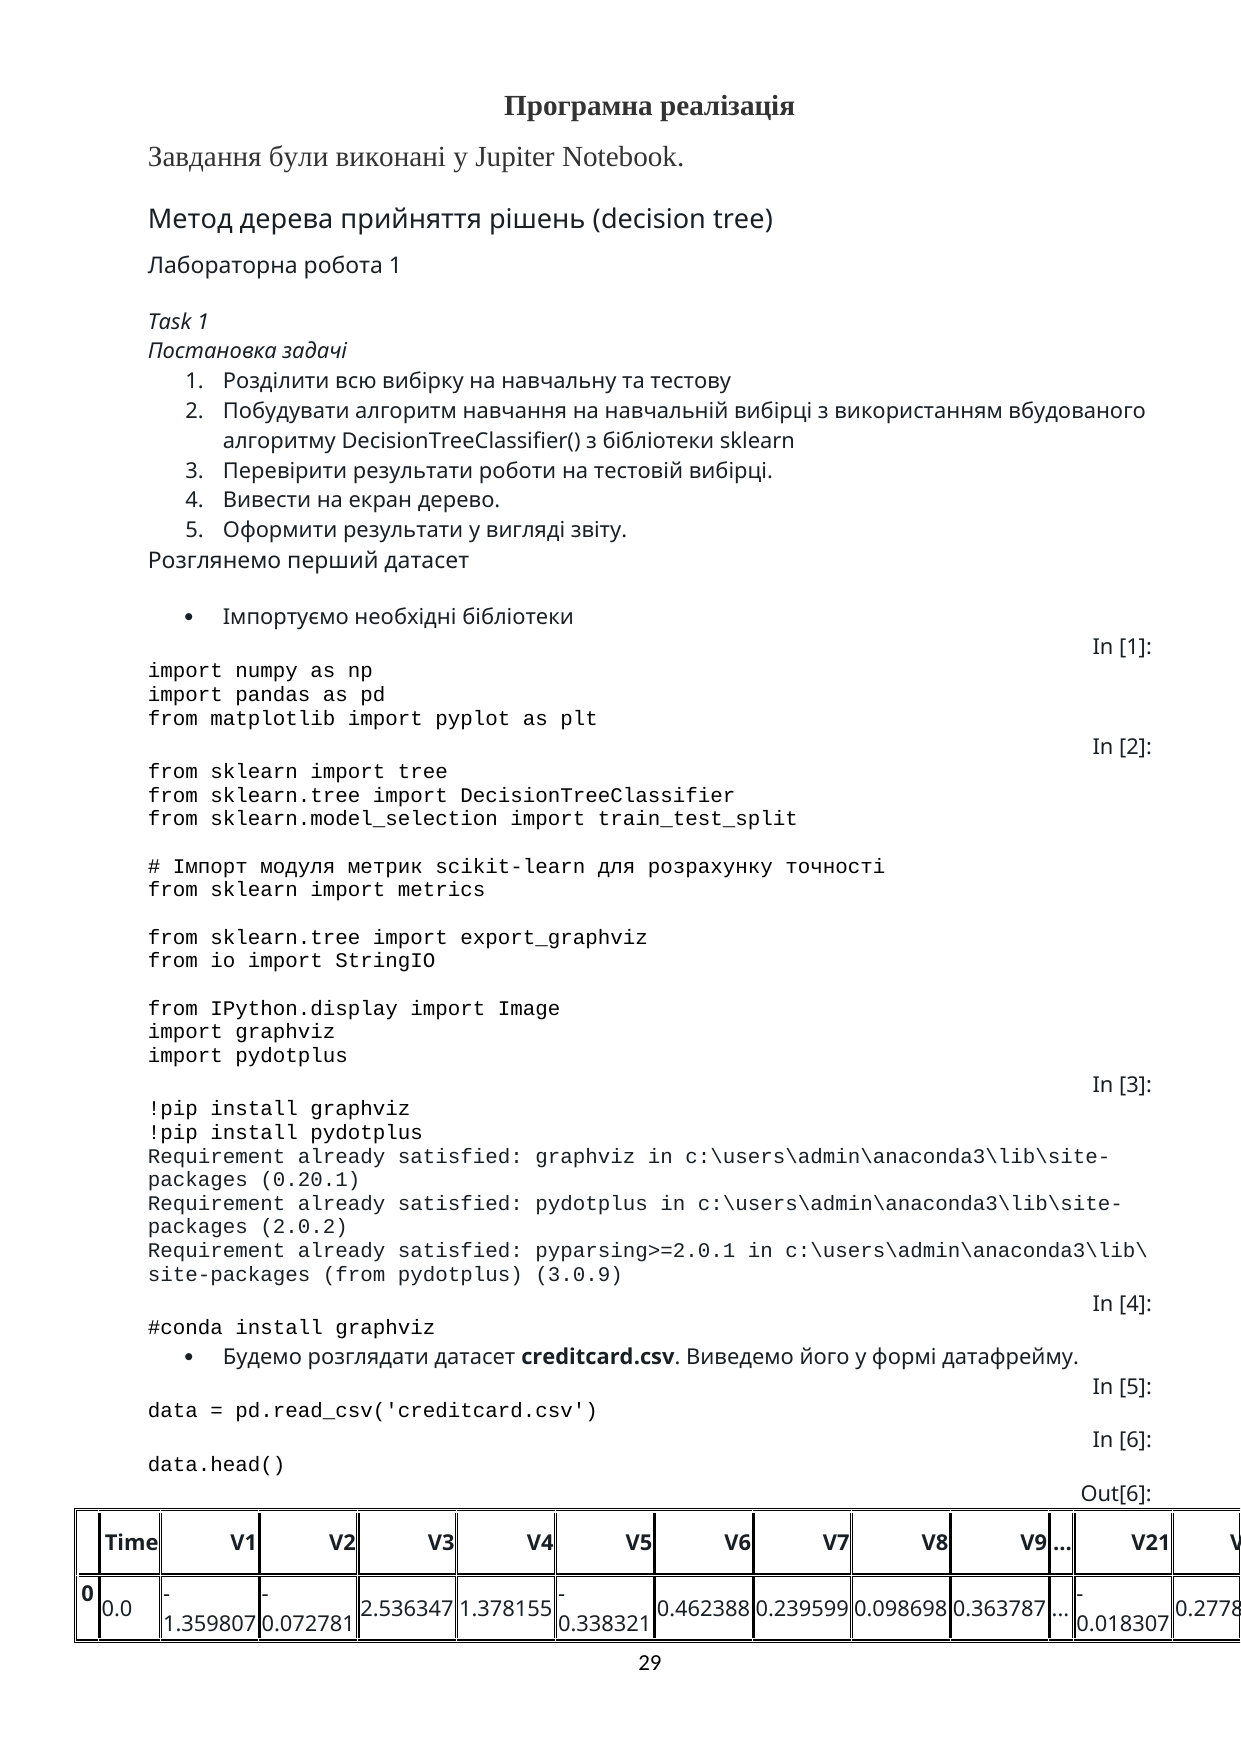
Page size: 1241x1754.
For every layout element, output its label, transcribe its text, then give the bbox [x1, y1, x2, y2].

list Імпортуємо необхідні бібліотеки [185, 601, 1152, 631]
list Оформити результати у вигляді звіту. [185, 514, 1152, 544]
table_cell ... [1049, 1573, 1074, 1639]
text !pip install pydotplus [148, 1122, 1152, 1146]
text Requirement already satisfied: pydotplus in c:\users\admin\anaconda3\lib\site-packages (2.0.2) [148, 1193, 1152, 1240]
table_cell -0.338321 [556, 1577, 654, 1639]
text In [3]: [148, 1068, 1152, 1098]
table_cell -1.359807 [161, 1577, 259, 1639]
table_header V7 [753, 1511, 852, 1573]
table_cell 0.277838 [1173, 1577, 1240, 1639]
text data = pd.read_csv('creditcard.csv') [148, 1401, 1152, 1424]
text from sklearn.tree import export_graphviz [148, 927, 1152, 950]
table_cell 0.363787 [950, 1577, 1049, 1639]
table_cell -0.018307 [1074, 1577, 1173, 1639]
text import numpy as np [148, 660, 1152, 684]
subtitle Програмна реалізація [148, 88, 1152, 122]
text Out[6]: [148, 1478, 1152, 1507]
table_cell 0.239599 [753, 1577, 852, 1639]
table_cell 0.098698 [852, 1577, 950, 1639]
text #conda install graphviz [148, 1317, 1152, 1341]
text Task 1 [148, 306, 1152, 336]
text Лабораторна робота 1¶ [148, 249, 1152, 280]
list Вивести на екран дерево. [185, 484, 1152, 514]
text Requirement already satisfied: graphviz in c:\users\admin\anaconda3\lib\site-packages (0.20.1) [148, 1146, 1152, 1193]
table_cell -0.072781 [259, 1573, 358, 1639]
table_header V21 [1074, 1511, 1173, 1573]
text In [6]: [148, 1424, 1152, 1454]
table_header [77, 1509, 99, 1573]
table_header V22 [1173, 1511, 1240, 1573]
text import pandas as pd [148, 684, 1152, 708]
table_header Time [99, 1511, 161, 1573]
table_header V8 [852, 1511, 950, 1573]
text from sklearn.model_selection import train_test_split [148, 808, 1152, 832]
text from sklearn.tree import DecisionTreeClassifier [148, 785, 1152, 808]
text In [4]: [148, 1287, 1152, 1317]
table_header V1 [161, 1509, 259, 1573]
table_header V6 [654, 1509, 753, 1573]
text Розглянемо перший датасет¶ [148, 544, 1152, 575]
table_cell 1.378155 [457, 1577, 556, 1639]
text data.head() [148, 1454, 1152, 1478]
table_cell 2.536347 [358, 1577, 457, 1639]
text # Імпорт модуля метрик scikit-learn для розрахунку точності [148, 856, 1152, 879]
table_header V5 [556, 1511, 654, 1573]
text Завдання були виконані у Jupiter Notebook. ¶ [148, 139, 1152, 174]
text !pip install graphviz [148, 1098, 1152, 1122]
table_header ... [1049, 1509, 1074, 1573]
list Перевірити результати роботи на тестовій вибірці. [185, 455, 1152, 484]
text import pydotplus [148, 1045, 1152, 1068]
table_cell 0 [77, 1573, 99, 1639]
subtitle Метод дерева прийняття рішень (decision tree)¶ [148, 199, 1152, 236]
table_cell 0.0 [99, 1577, 161, 1639]
list Розділити всю вибірку на навчальну та тестову [185, 365, 1152, 395]
text Постановка задачі [148, 336, 1152, 365]
text Requirement already satisfied: pyparsing>=2.0.1 in c:\users\admin\anaconda3\lib\site-packages (from pydotplus) (3.0.9) [148, 1240, 1152, 1287]
list Будемо розглядати датасет creditcard.csv. Виведемо його у формі датафрейму. [185, 1341, 1152, 1371]
table_header V3 [358, 1511, 457, 1573]
text import graphviz [148, 1021, 1152, 1045]
text In [1]: [148, 631, 1152, 660]
text In [2]: [148, 731, 1152, 761]
text from sklearn import metrics [148, 879, 1152, 903]
text from io import StringIO [148, 950, 1152, 974]
text from matplotlib import pyplot as plt [148, 708, 1152, 731]
table_header V4 [457, 1511, 556, 1573]
text In [5]: [148, 1371, 1152, 1401]
list Побудувати алгоритм навчання на навчальній вибірці з використанням вбудованого алгоритму DecisionTreeClassifier() з бібліотеки sklearn [185, 395, 1152, 455]
text from sklearn import tree [148, 761, 1152, 785]
table_header V2 [259, 1509, 358, 1573]
table_header V9 [950, 1509, 1049, 1573]
table_cell 0.462388 [654, 1577, 753, 1639]
text from IPython.display import Image [148, 998, 1152, 1021]
